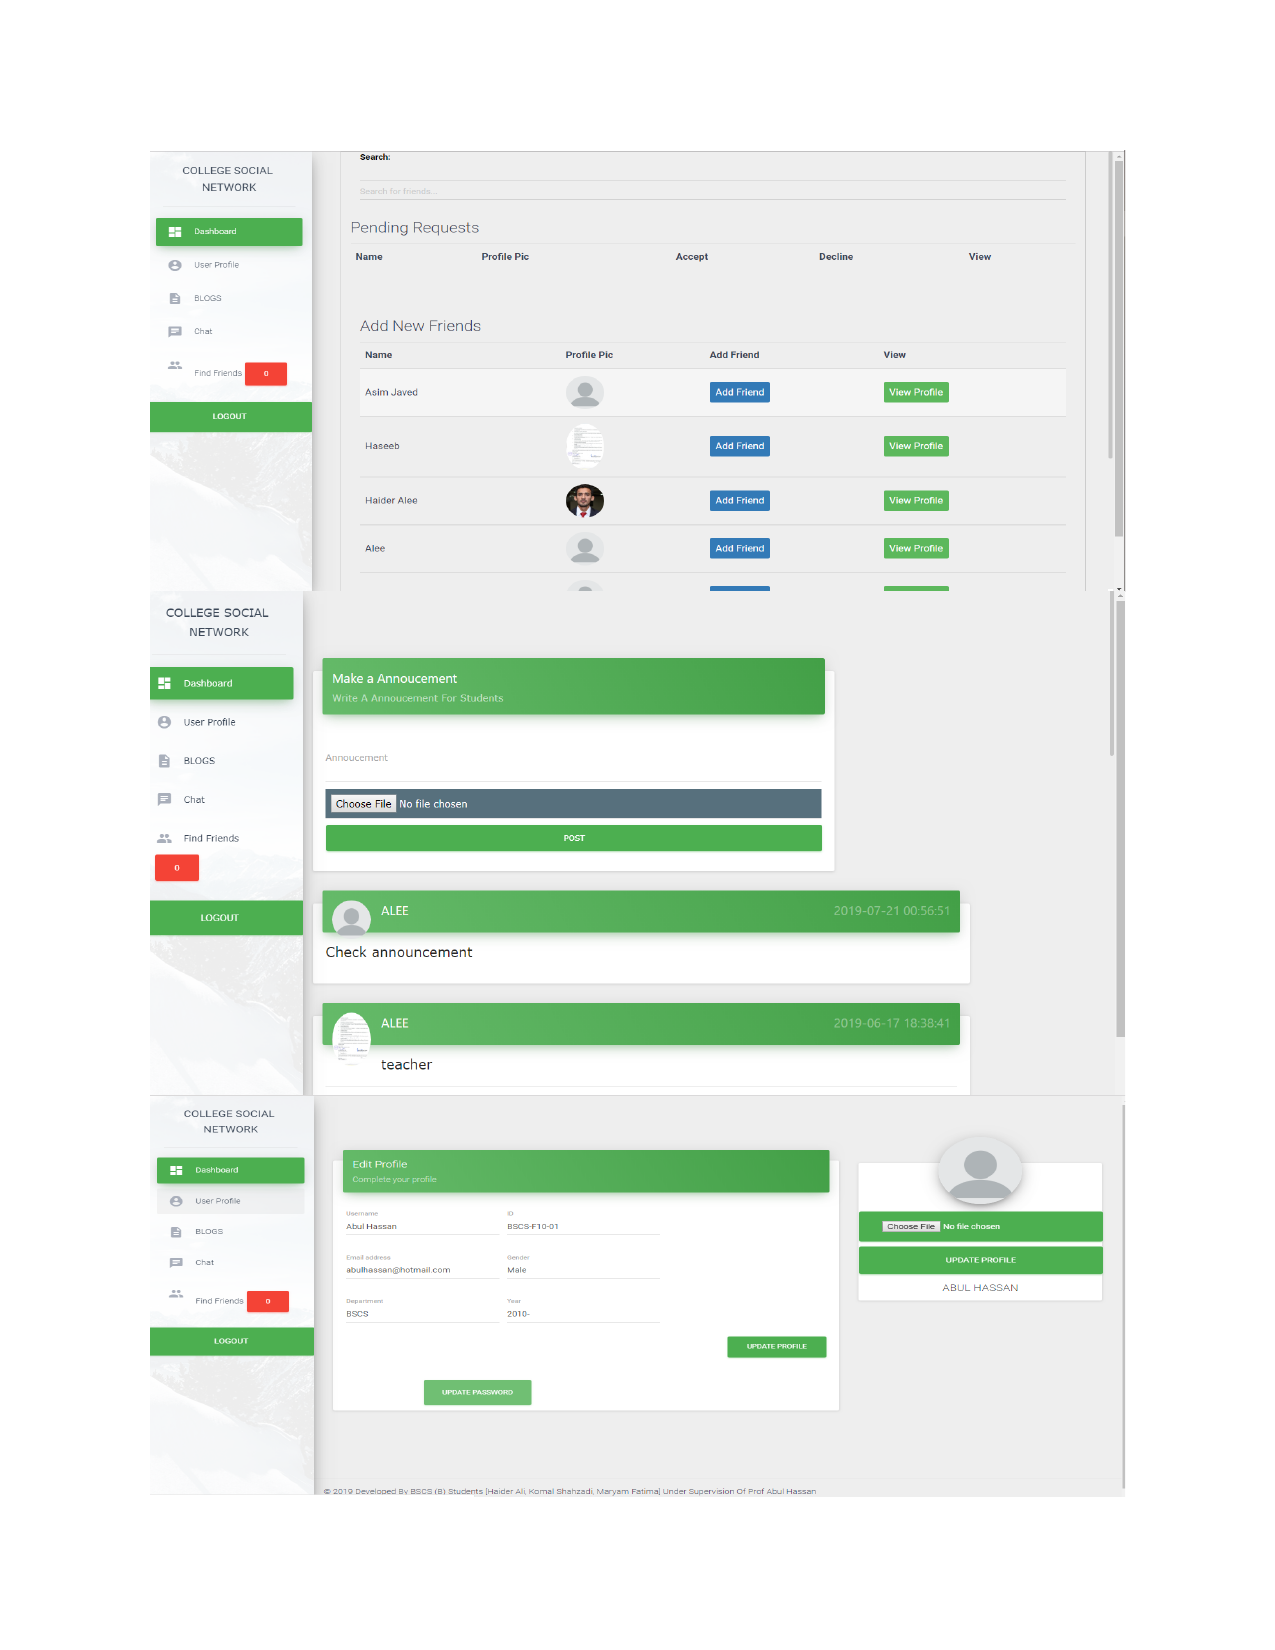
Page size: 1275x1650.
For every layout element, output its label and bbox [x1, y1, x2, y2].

picture [150, 150, 1125, 1497]
